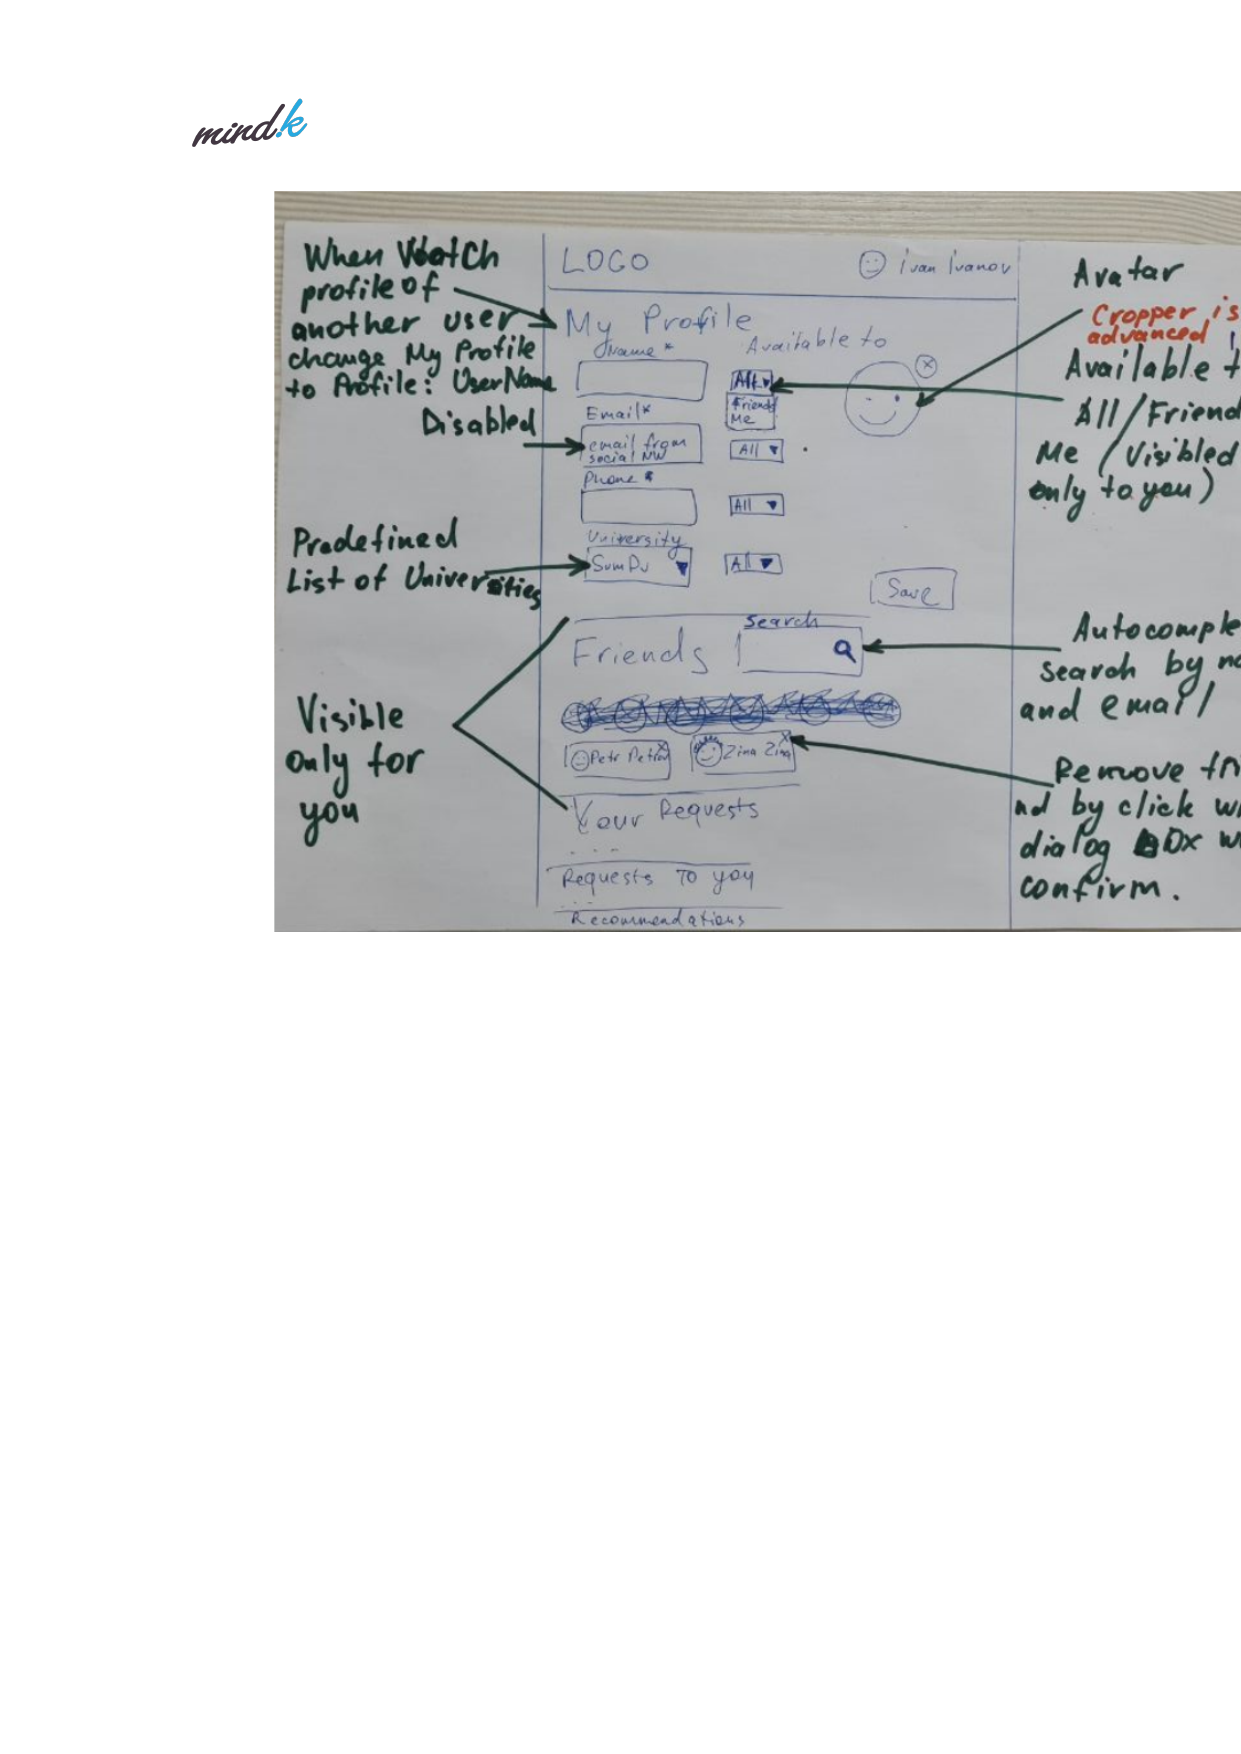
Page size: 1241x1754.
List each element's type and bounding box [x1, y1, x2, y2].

picture [274, 192, 1241, 932]
picture [159, 84, 340, 182]
